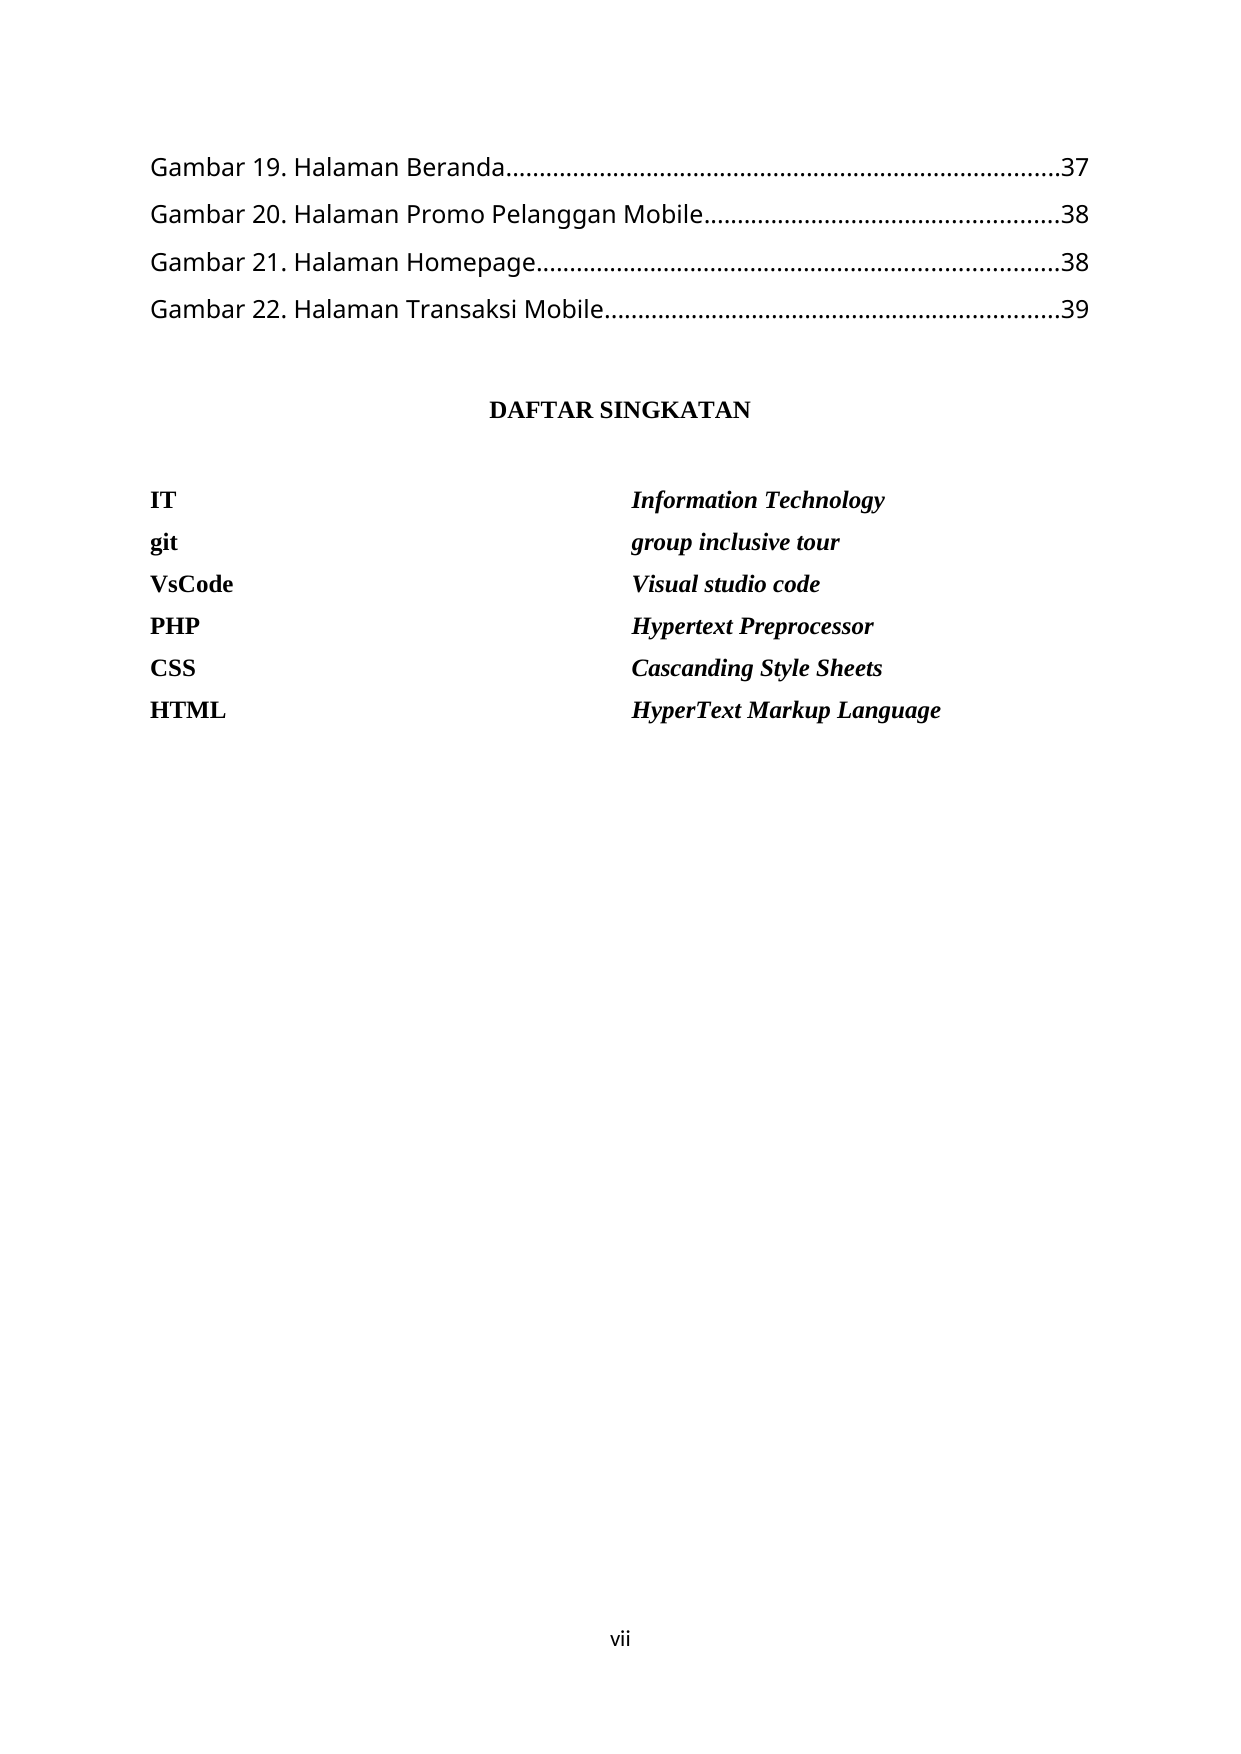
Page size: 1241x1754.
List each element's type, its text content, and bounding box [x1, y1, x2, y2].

table_cell CSS [139, 653, 620, 695]
table_header IT [139, 486, 620, 527]
table_cell group inclusive tour [620, 528, 1101, 569]
text Gambar 22. Halaman Transaksi Mobile 39 [150, 292, 1090, 326]
table_cell Hypertext Preprocessor [620, 611, 1101, 653]
table_cell VsCode [139, 569, 620, 611]
table_cell PHP [139, 611, 620, 653]
text Gambar 19. Halaman Beranda 37 [150, 150, 1090, 184]
text DAFTAR SINGKATAN [150, 395, 1090, 423]
table_cell HyperText Markup Language [620, 695, 1101, 737]
table_cell HTML [139, 695, 620, 737]
table_cell Cascanding Style Sheets [620, 653, 1101, 695]
table_cell git [139, 528, 620, 569]
text Gambar 20. Halaman Promo Pelanggan Mobile 38 [150, 197, 1090, 231]
table_cell Visual studio code [620, 569, 1101, 611]
text Gambar 21. Halaman Homepage 38 [150, 244, 1090, 278]
table_header Information Technology [620, 486, 1101, 527]
